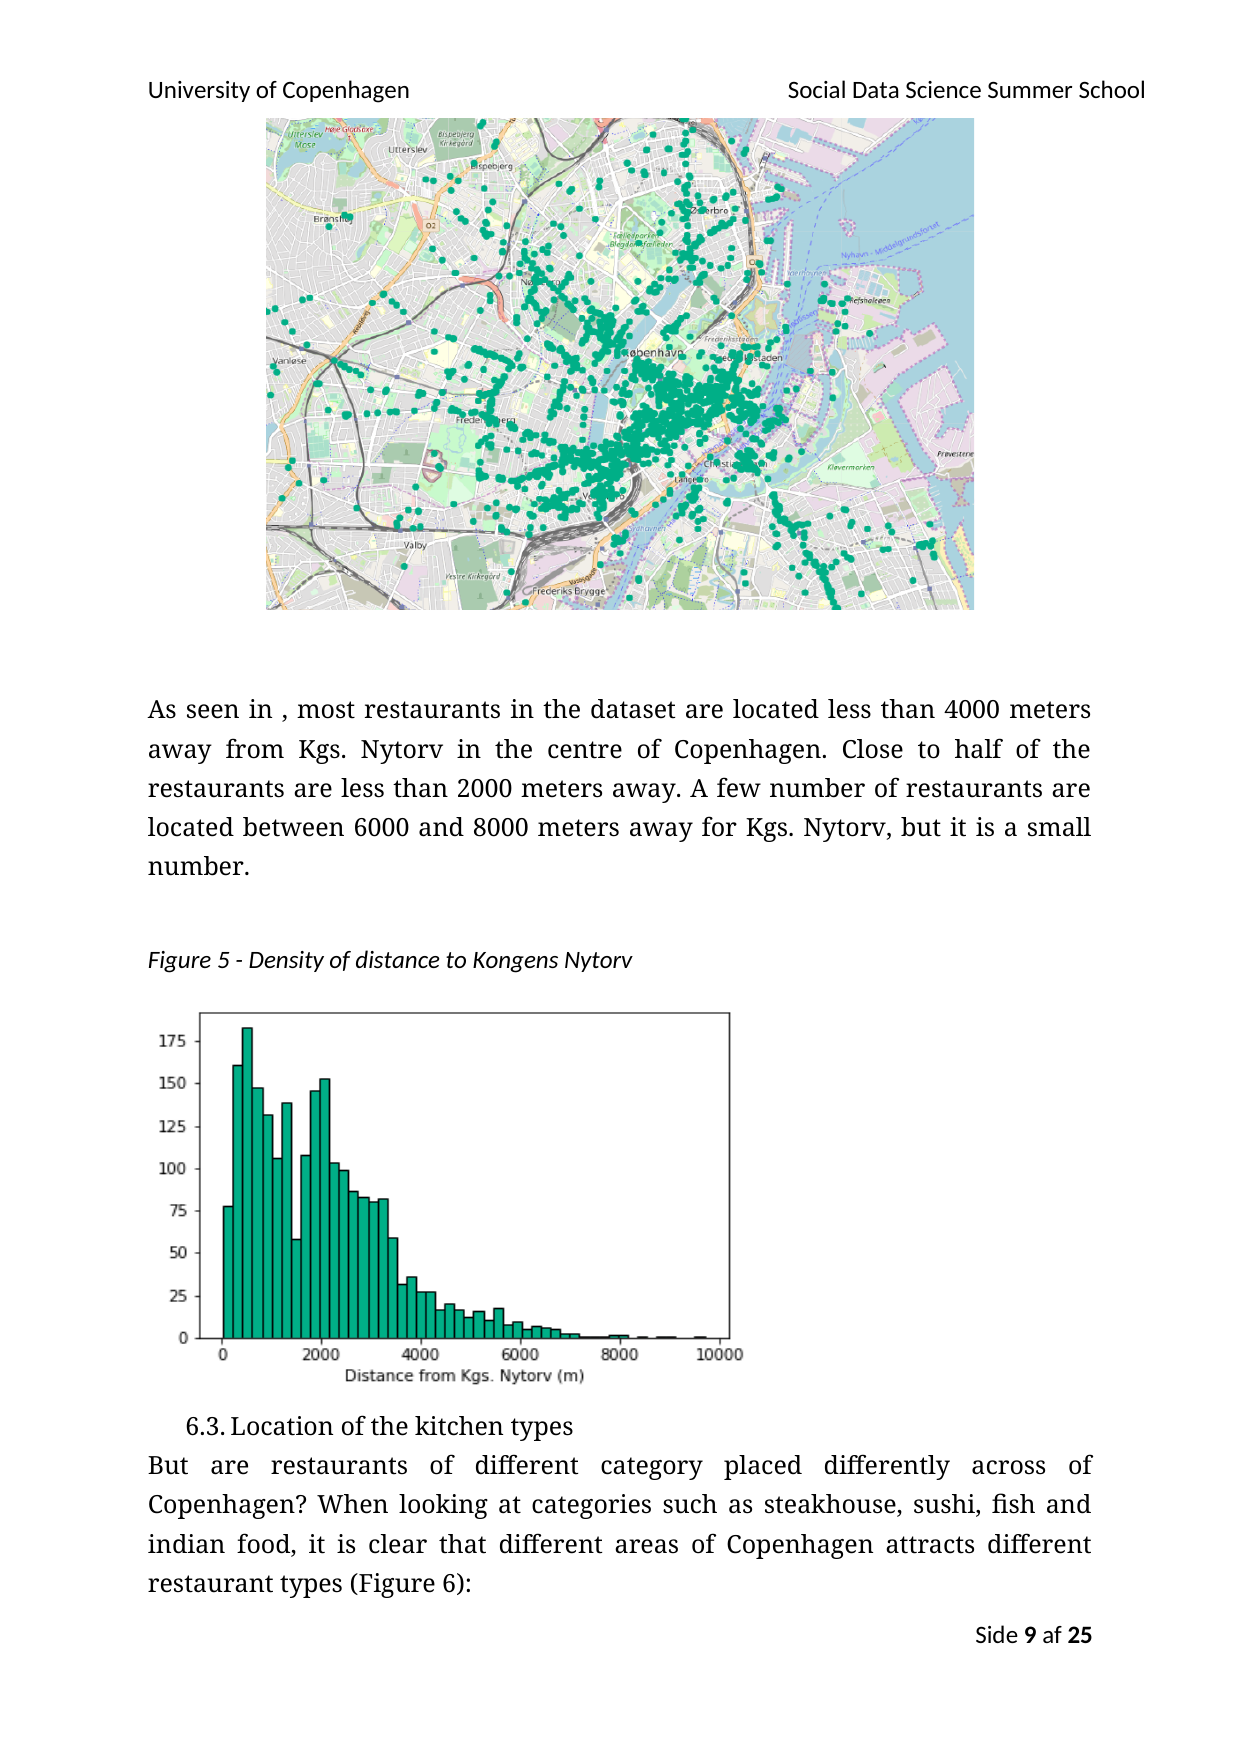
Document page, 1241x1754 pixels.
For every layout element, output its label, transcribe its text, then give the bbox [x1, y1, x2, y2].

text Figure 5 - Density of distance to Kongens Nytorv [148, 944, 1092, 974]
text But are restaurants of different category placed differently across of Copenhagen? When looking at categories such as steakhouse, sushi, fish and indian food, it is clear that different areas of Copenhagen attracts different restaurant types (Figure 7): [148, 1448, 1092, 1599]
picture [147, 999, 748, 1392]
subtitle Location of the kitchen types [185, 1409, 1092, 1443]
text As seen in , most restaurants in the dataset are located less than 4000 meters away from Kgs. Nytorv in the centre of Copenhagen. Close to half of the restaurants are less than 2000 meters away. A few number of restaurants are located between 6000 and 8000 meters away for Kgs. Nytorv, but it is a small number. [148, 692, 1092, 883]
picture [266, 118, 975, 610]
